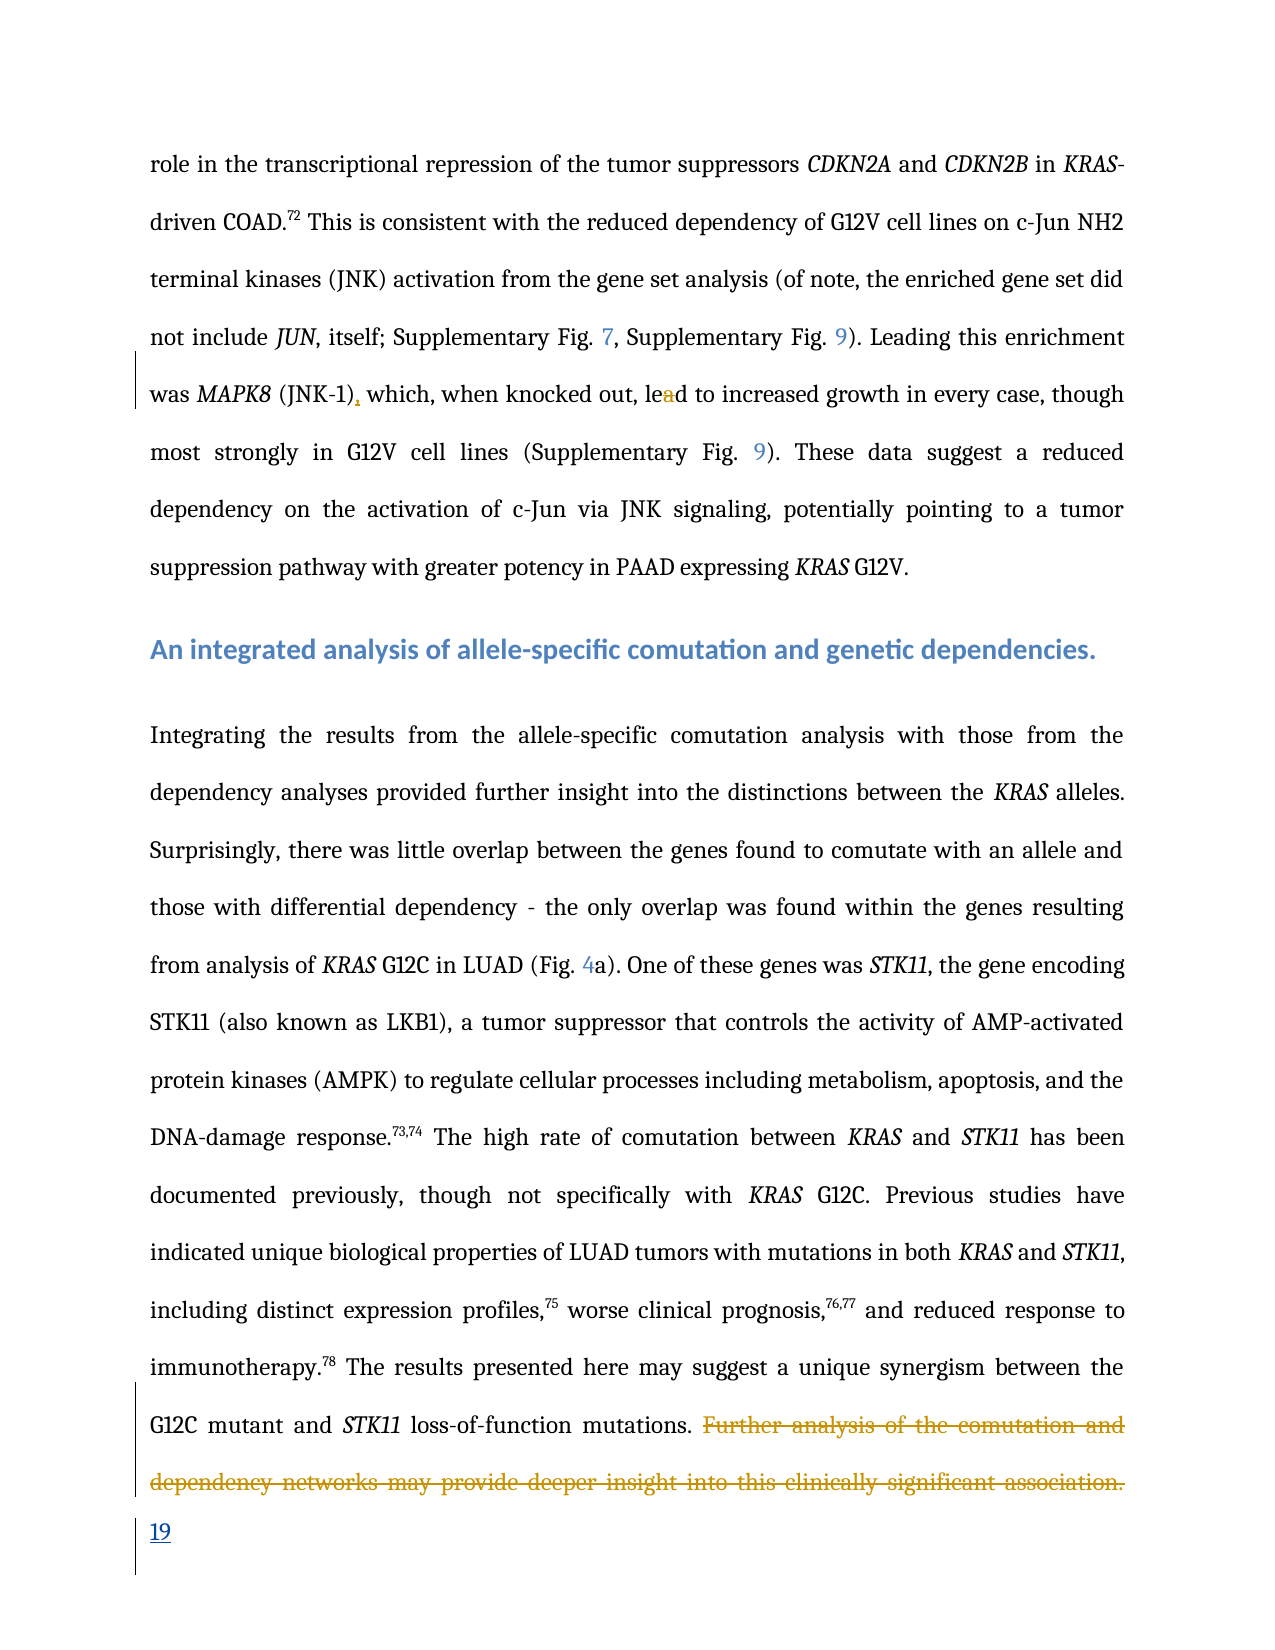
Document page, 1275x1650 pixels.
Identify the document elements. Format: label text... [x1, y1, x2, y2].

subtitle An integrated analysis of allele-specific comutation and genetic dependencies. [150, 631, 1125, 666]
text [150, 721, 1125, 1483]
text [150, 150, 1125, 581]
